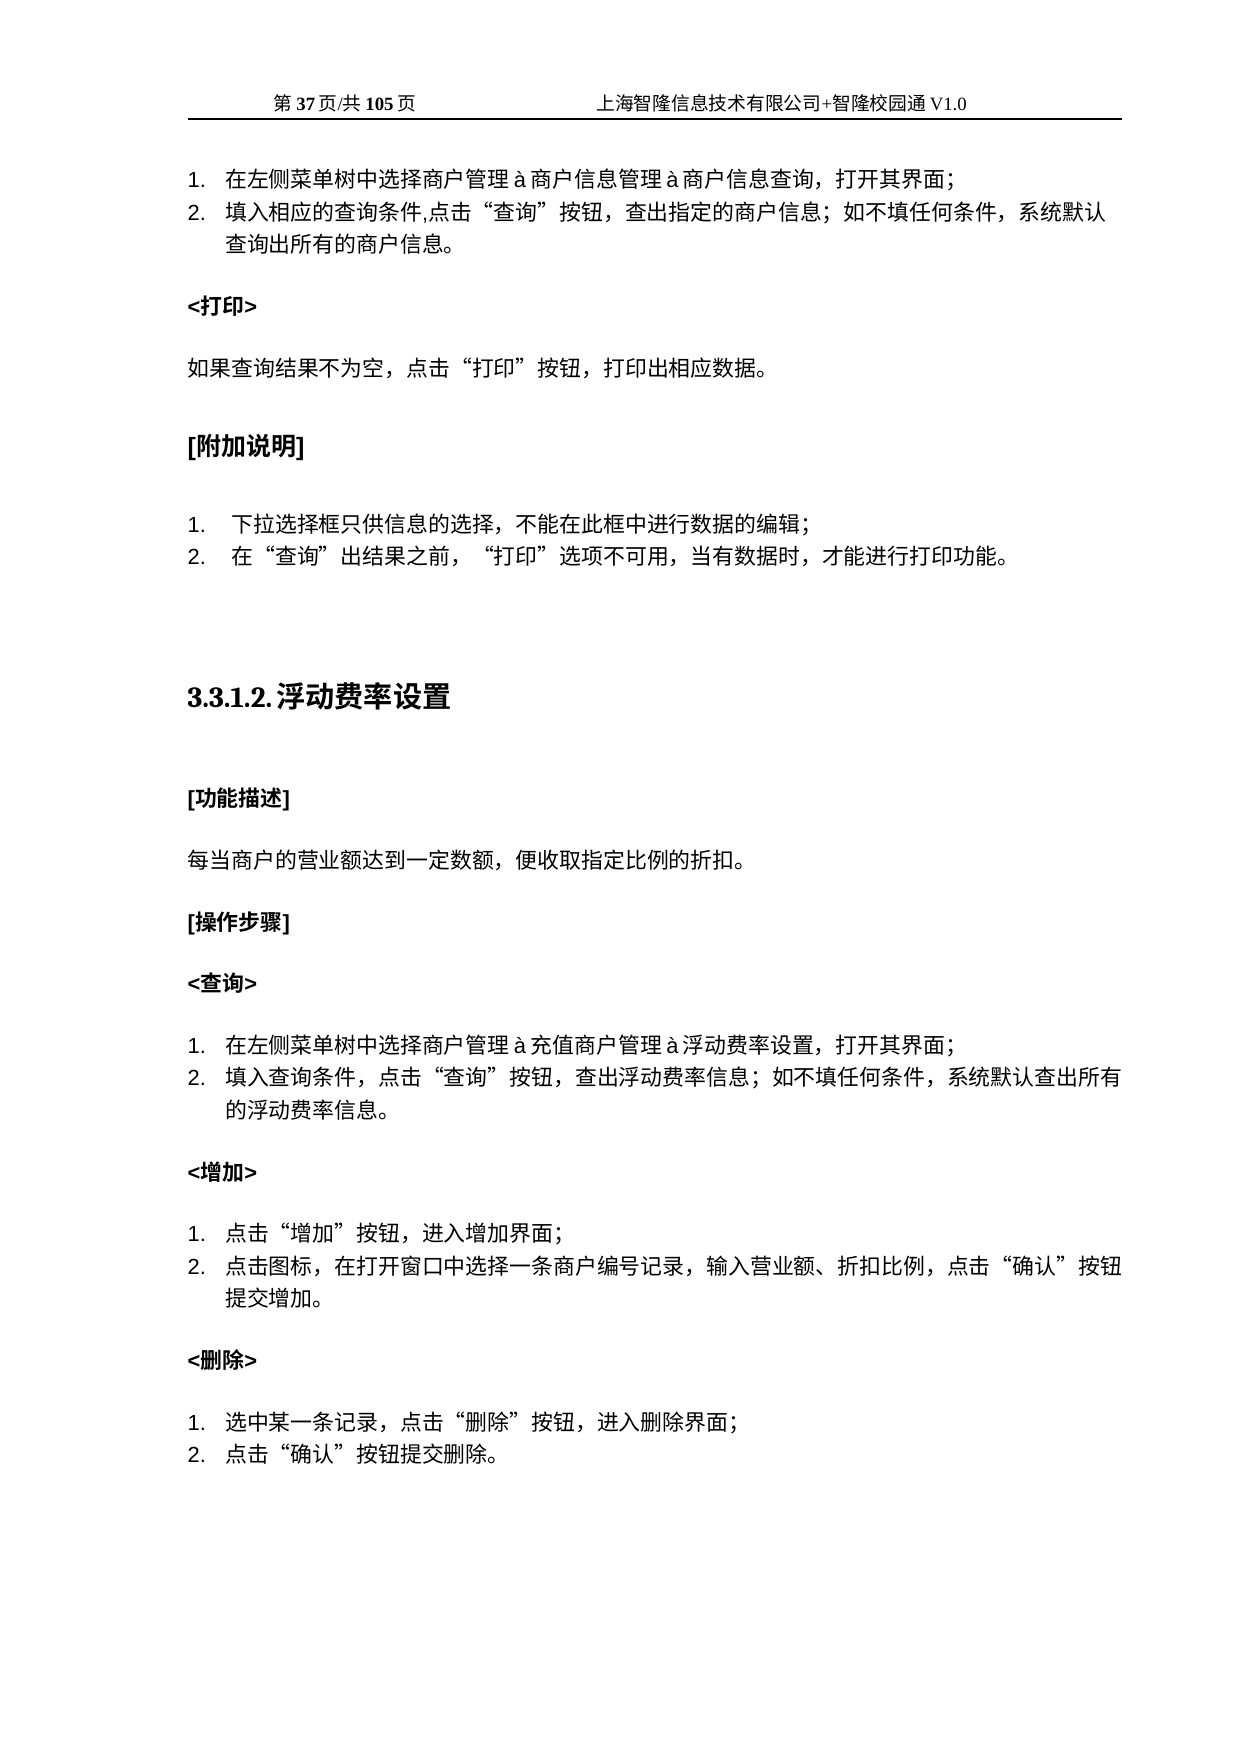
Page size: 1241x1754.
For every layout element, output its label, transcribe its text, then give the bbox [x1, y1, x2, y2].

list 在“查询”出结果之前，“打印”选项不可用，当有数据时，才能进行打印功能。 [187, 539, 1122, 571]
list 点击“确认”按钮提交删除。 [187, 1437, 1122, 1469]
text [功能描述] [187, 781, 1122, 813]
text [操作步骤] [187, 904, 1122, 937]
list 在左侧菜单树中选择商户管理à商户信息管理à商户信息查询，打开其界面； [187, 162, 1122, 194]
list 填入相应的查询条件,点击“查询”按钮，查出指定的商户信息；如不填任何条件，系统默认查询出所有的商户信息。 [187, 194, 1122, 259]
list 点击图标，在打开窗口中选择一条商户编号记录，输入营业额、折扣比例，点击“确认”按钮提交增加。 [187, 1248, 1122, 1313]
text 每当商户的营业额达到一定数额，便收取指定比例的折扣。 [187, 842, 1122, 875]
text [附加说明] [187, 412, 1122, 477]
text <增加> [187, 1154, 1122, 1187]
text 如果查询结果不为空，点击“打印”按钮，打印出相应数据。 [187, 350, 1122, 383]
text <删除> [187, 1342, 1122, 1375]
list 在左侧菜单树中选择商户管理à充值商户管理à浮动费率设置，打开其界面； [187, 1027, 1122, 1060]
list 下拉选择框只供信息的选择，不能在此框中进行数据的编辑； [187, 506, 1122, 539]
text <打印> [187, 289, 1122, 321]
subtitle 浮动费率设置 [187, 662, 1122, 727]
list 选中某一条记录，点击“删除”按钮，进入删除界面； [187, 1404, 1122, 1437]
list 点击“增加”按钮，进入增加界面； [187, 1216, 1122, 1248]
list 填入查询条件，点击“查询”按钮，查出浮动费率信息；如不填任何条件，系统默认查出所有的浮动费率信息。 [187, 1060, 1122, 1125]
text <查询> [187, 966, 1122, 998]
